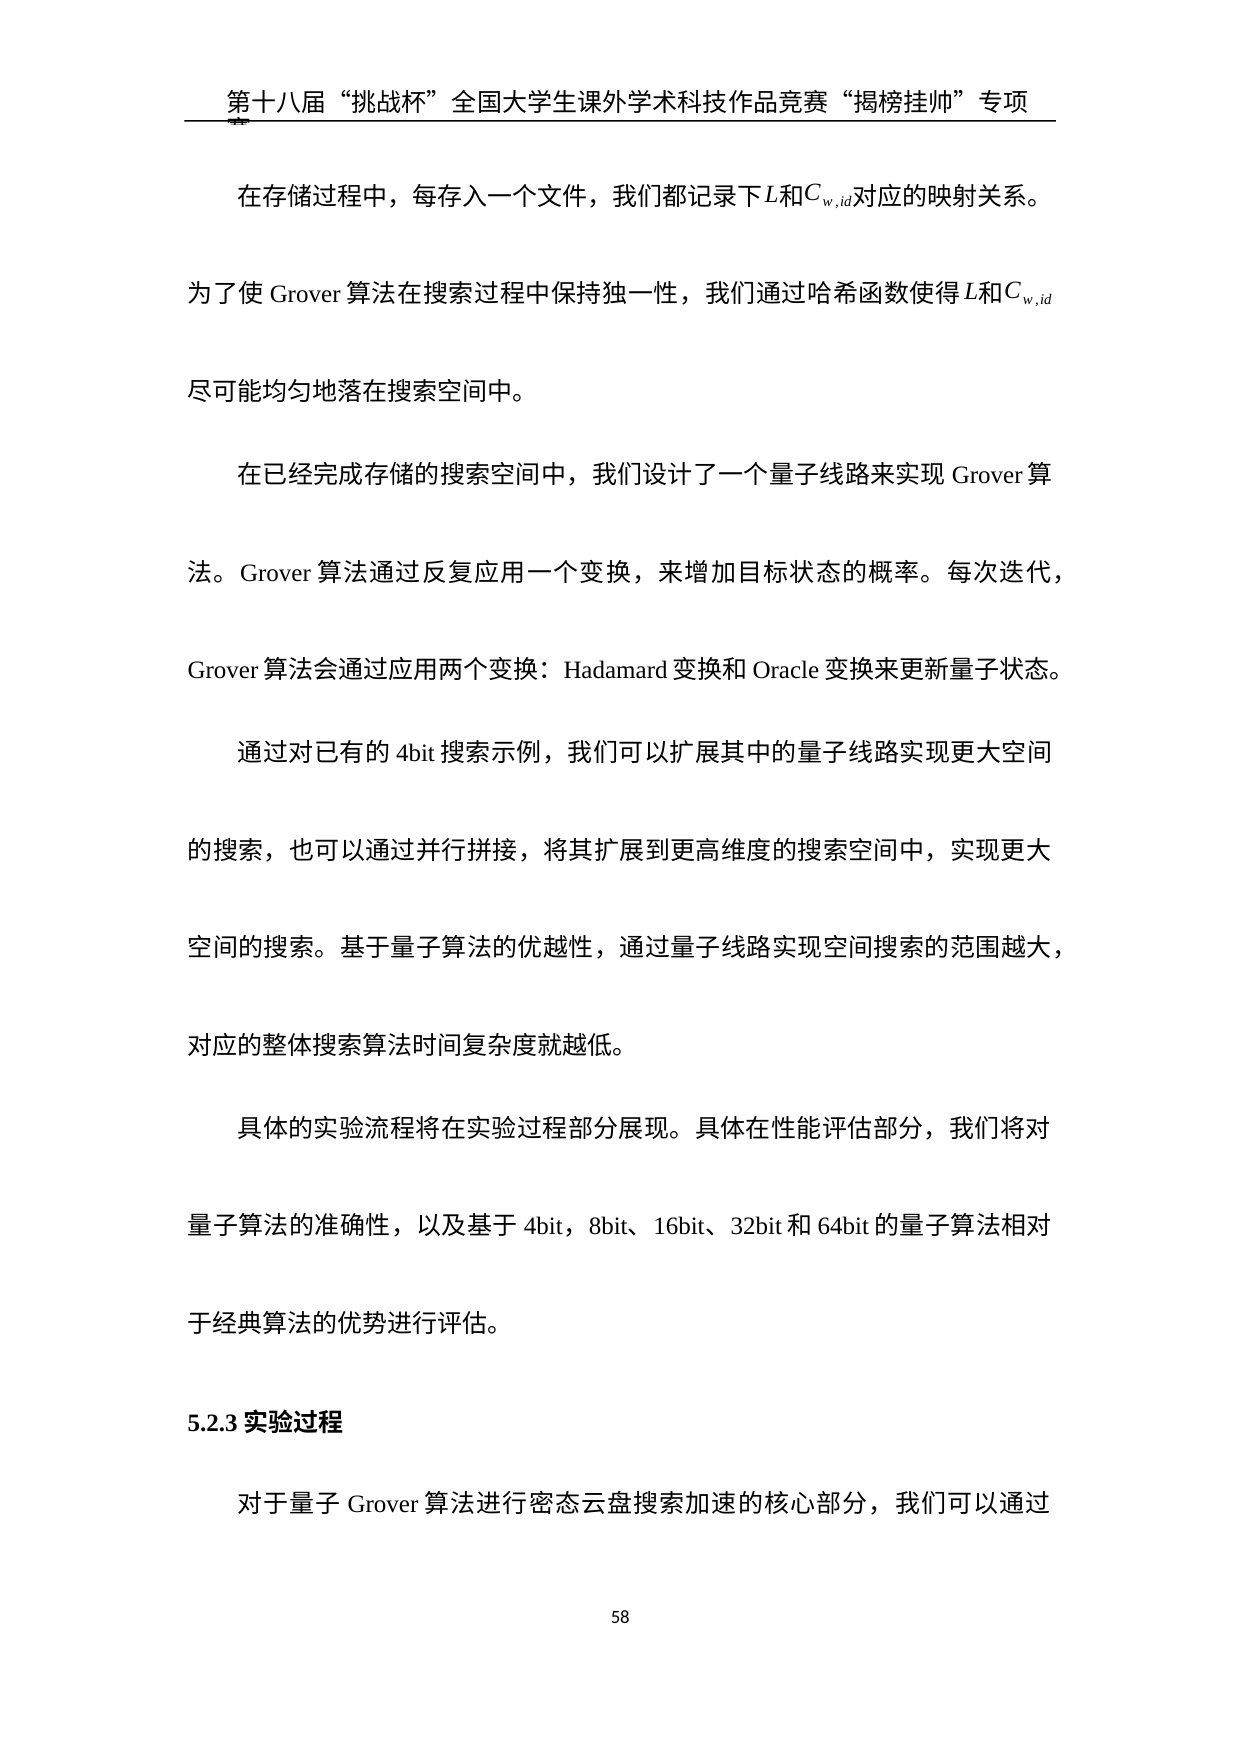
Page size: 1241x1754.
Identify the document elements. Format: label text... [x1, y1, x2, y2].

text 在已经完成存储的搜索空间中，我们设计了一个量子线路来实现Grover算法。Grover算法通过反复应用一个变换，来增加目标状态的概率。每次迭代，Grover算法会通过应用两个变换：Hadamard变换和Oracle变换来更新量子状态。 [187, 440, 1053, 700]
text 通过对已有的4bit搜索示例，我们可以扩展其中的量子线路实现更大空间的搜索，也可以通过并行拼接，将其扩展到更高维度的搜索空间中，实现更大空间的搜索。基于量子算法的优越性，通过量子线路实现空间搜索的范围越大，对应的整体搜索算法时间复杂度就越低。 [187, 718, 1053, 1076]
subtitle 5.2.3 实验过程 [187, 1388, 1053, 1453]
text 在存储过程中，每存入一个文件，我们都记录下和对应的映射关系。为了使Grover算法在搜索过程中保持独一性，我们通过哈希函数使得和尽可能均匀地落在搜索空间中。 [187, 162, 1053, 422]
text 具体的实验流程将在实验过程部分展现。具体在性能评估部分，我们将对量子算法的准确性，以及基于4bit，8bit、16bit、32bit和64bit的量子算法相对于经典算法的优势进行评估。 [187, 1094, 1053, 1354]
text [187, 1469, 1053, 1534]
